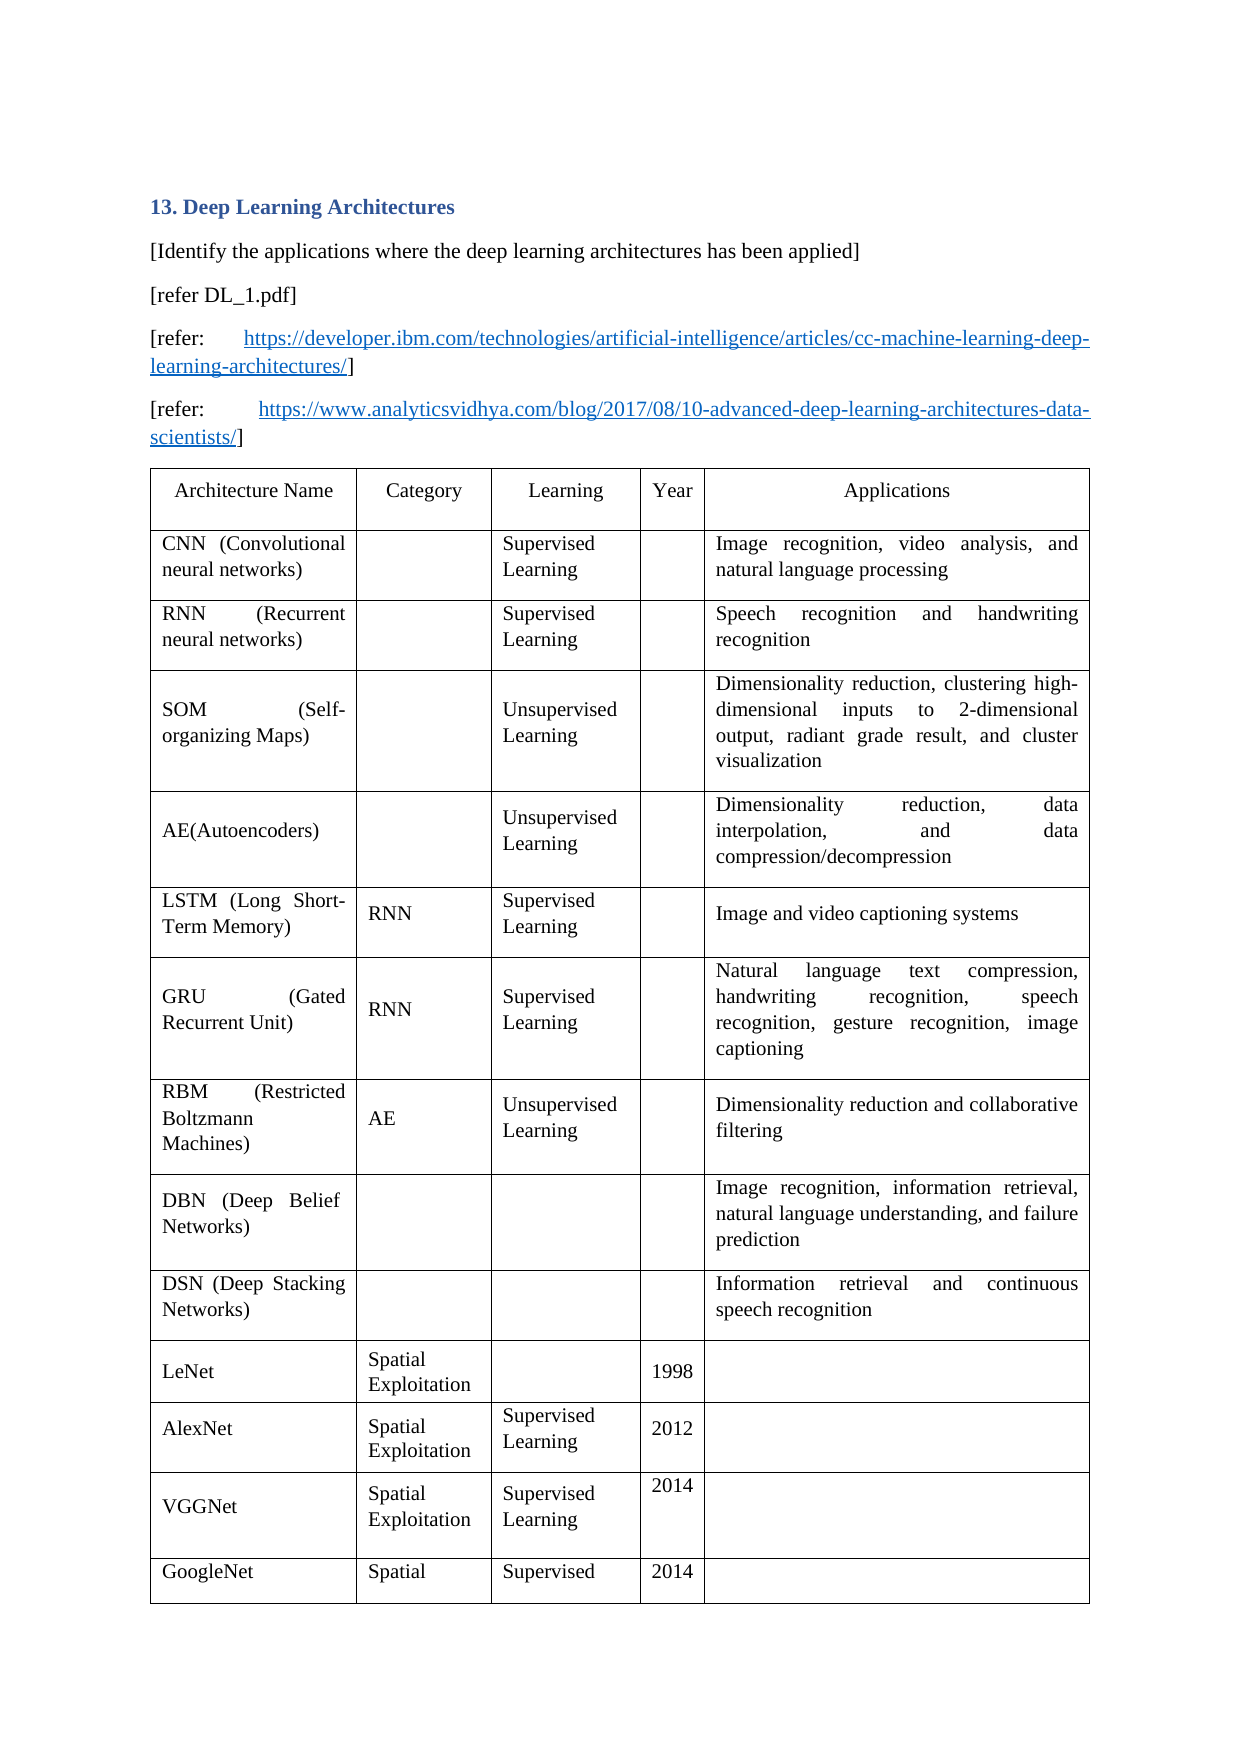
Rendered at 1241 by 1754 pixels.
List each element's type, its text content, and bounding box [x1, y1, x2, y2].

table_cell AE(Autoencoders) [151, 792, 356, 887]
table_cell Dimensionality reduction and collaborative filtering [705, 1080, 1089, 1174]
table_cell DBN (Deep Belief Networks) [151, 1175, 356, 1270]
table_cell 2012 [641, 1403, 704, 1472]
table_header Applications [705, 469, 1089, 530]
table_cell LSTM (Long Short-Term Memory) [151, 888, 356, 957]
table_cell [492, 1341, 640, 1402]
table_cell [641, 671, 704, 791]
table_header Year [641, 469, 704, 530]
table_cell VGGNet [151, 1473, 356, 1558]
table_cell [641, 1271, 704, 1340]
table_cell Supervised Learning [492, 531, 640, 600]
text 13. Deep Learning Architectures [150, 194, 1090, 219]
table_cell Image recognition, information retrieval, natural language understanding, and failure prediction [705, 1175, 1089, 1270]
table_cell Unsupervised Learning [492, 792, 640, 887]
table_cell Supervised Learning [492, 601, 640, 669]
table_cell AE [357, 1080, 491, 1174]
table_cell [641, 531, 704, 600]
table_cell [357, 1271, 491, 1340]
table_cell [357, 531, 491, 600]
table_cell GoogleNet [151, 1559, 356, 1603]
table_cell Supervised Learning [492, 1559, 640, 1603]
table_cell 2014 [641, 1473, 704, 1558]
table_cell [641, 888, 704, 957]
table_cell Information retrieval and continuous speech recognition [705, 1271, 1089, 1340]
table_cell Image recognition, video analysis, and natural language processing [705, 531, 1089, 600]
table_cell SOM (Self-organizing Maps) [151, 671, 356, 791]
text [Identify the applications where the deep learning architectures has been applied] [150, 238, 1090, 263]
table_cell RNN [357, 958, 491, 1078]
table_cell [705, 1341, 1089, 1402]
table_cell Supervised Learning [492, 958, 640, 1078]
table_cell Image and video captioning systems [705, 888, 1089, 957]
table_cell 1998 [641, 1341, 704, 1402]
table_cell GRU (Gated Recurrent Unit) [151, 958, 356, 1078]
text [refer: https://developer.ibm.com/technologies/artificial-intelligence/articles/cc-machine-learning-deep-learning-architectures/] [150, 325, 1090, 378]
table_cell Supervised Learning [492, 1403, 640, 1472]
text [refer DL_1.pdf] [150, 282, 1090, 307]
table_cell Unsupervised Learning [492, 1080, 640, 1174]
table_cell CNN (Convolutional neural networks) [151, 531, 356, 600]
table_cell LeNet [151, 1341, 356, 1402]
table_cell Unsupervised Learning [492, 671, 640, 791]
table_cell Spatial Exploitation [357, 1473, 491, 1558]
table_cell DSN (Deep Stacking Networks) [151, 1271, 356, 1340]
table_cell [705, 1473, 1089, 1558]
table_cell [357, 792, 491, 887]
table_cell [492, 1175, 640, 1270]
table_cell [705, 1559, 1089, 1603]
table_cell [641, 1175, 704, 1270]
table_cell RBM (Restricted Boltzmann Machines) [151, 1080, 356, 1174]
table_cell [357, 671, 491, 791]
table_cell [641, 792, 704, 887]
table_cell [357, 601, 491, 669]
table_cell Supervised Learning [492, 888, 640, 957]
table_cell RNN [357, 888, 491, 957]
table_cell Natural language text compression, handwriting recognition, speech recognition, gesture recognition, image captioning [705, 958, 1089, 1078]
table_header Architecture Name [151, 469, 356, 530]
table_cell [705, 1403, 1089, 1472]
table_cell [357, 1175, 491, 1270]
table_cell [641, 958, 704, 1078]
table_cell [357, 1559, 491, 1603]
table_cell [641, 1080, 704, 1174]
table_cell Supervised Learning [492, 1473, 640, 1558]
table_header Category [357, 469, 491, 530]
table_cell [492, 1271, 640, 1340]
table_header Learning [492, 469, 640, 530]
table_cell Spatial Exploitation [357, 1403, 491, 1472]
table_cell Dimensionality reduction, data interpolation, and data compression/decompression [705, 792, 1089, 887]
table_cell [641, 601, 704, 669]
table_cell 2014 [641, 1559, 704, 1603]
table_cell Spatial Exploitation [357, 1341, 491, 1402]
text [refer: https://www.analyticsvidhya.com/blog/2017/08/10-advanced-deep-learning-architectures-data-scientists/] [150, 396, 1090, 449]
table_cell RNN (Recurrent neural networks) [151, 601, 356, 669]
table_cell AlexNet [151, 1403, 356, 1472]
table_cell Speech recognition and handwriting recognition [705, 601, 1089, 669]
table_cell Dimensionality reduction, clustering high-dimensional inputs to 2-dimensional output, radiant grade result, and cluster visualization [705, 671, 1089, 791]
